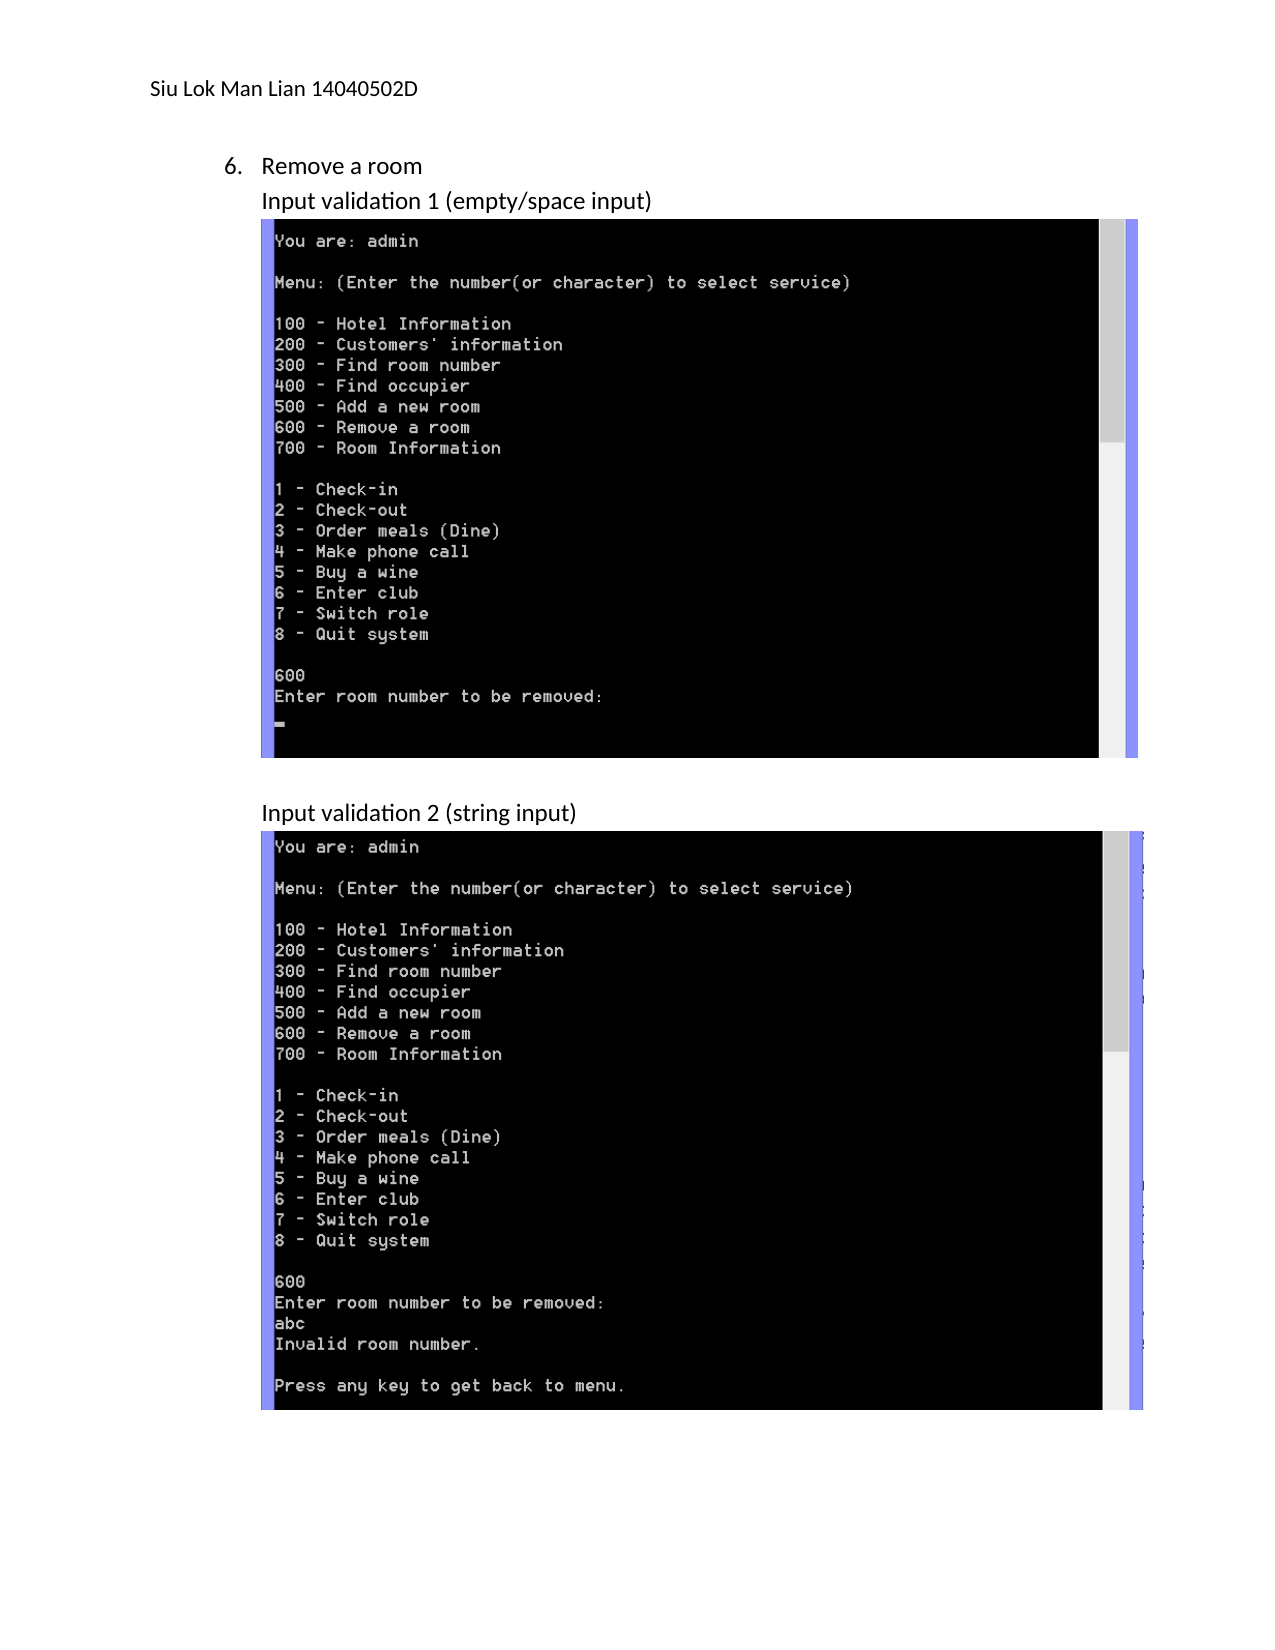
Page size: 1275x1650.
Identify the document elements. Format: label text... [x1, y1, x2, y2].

list Input validation 2 (string input) [261, 797, 1125, 827]
picture [261, 831, 1144, 1410]
list Input validation 1 (empty/space input) [261, 185, 1125, 216]
picture [261, 219, 1138, 758]
list Remove a room [224, 150, 1125, 181]
